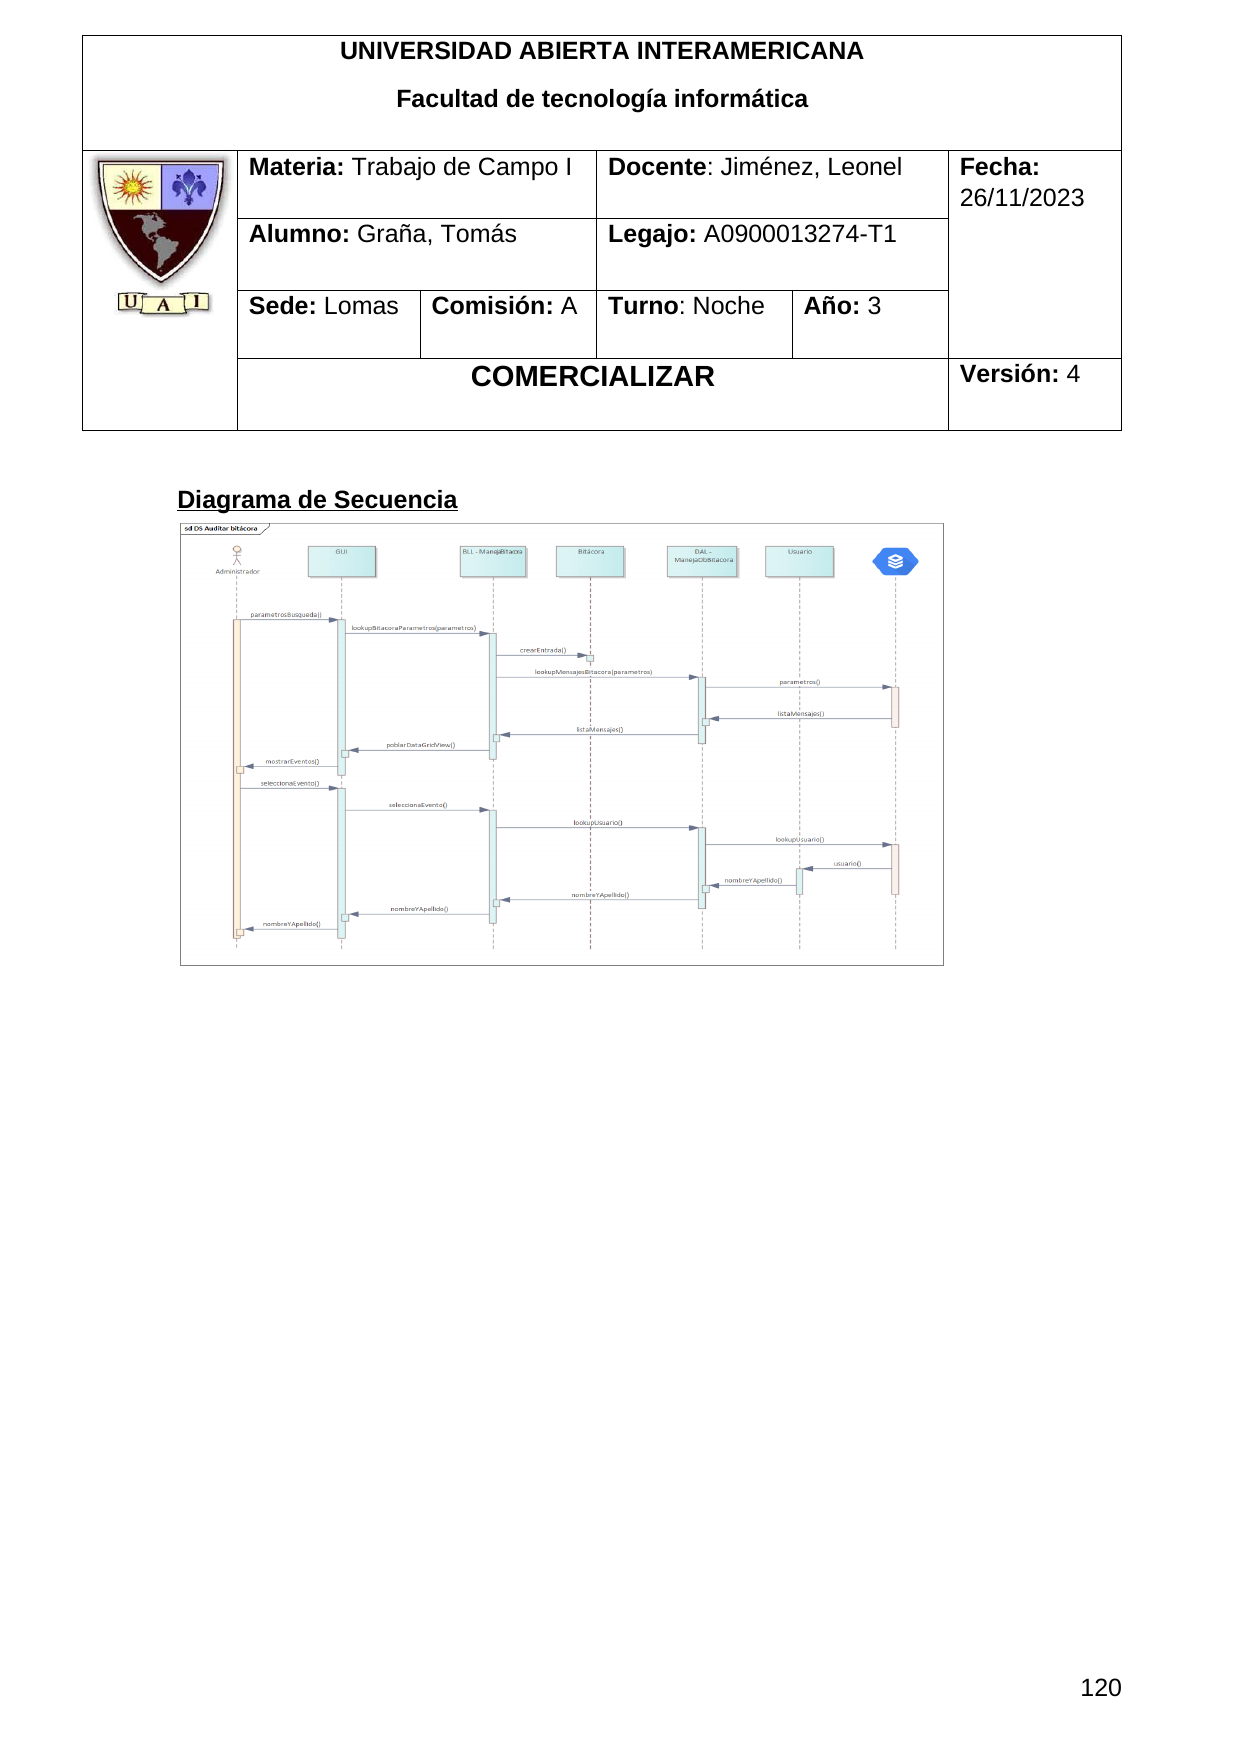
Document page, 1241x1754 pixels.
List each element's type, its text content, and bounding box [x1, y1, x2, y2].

picture [177, 520, 947, 969]
picture [87, 151, 234, 320]
subtitle Diagrama de Secuencia [177, 485, 1122, 513]
